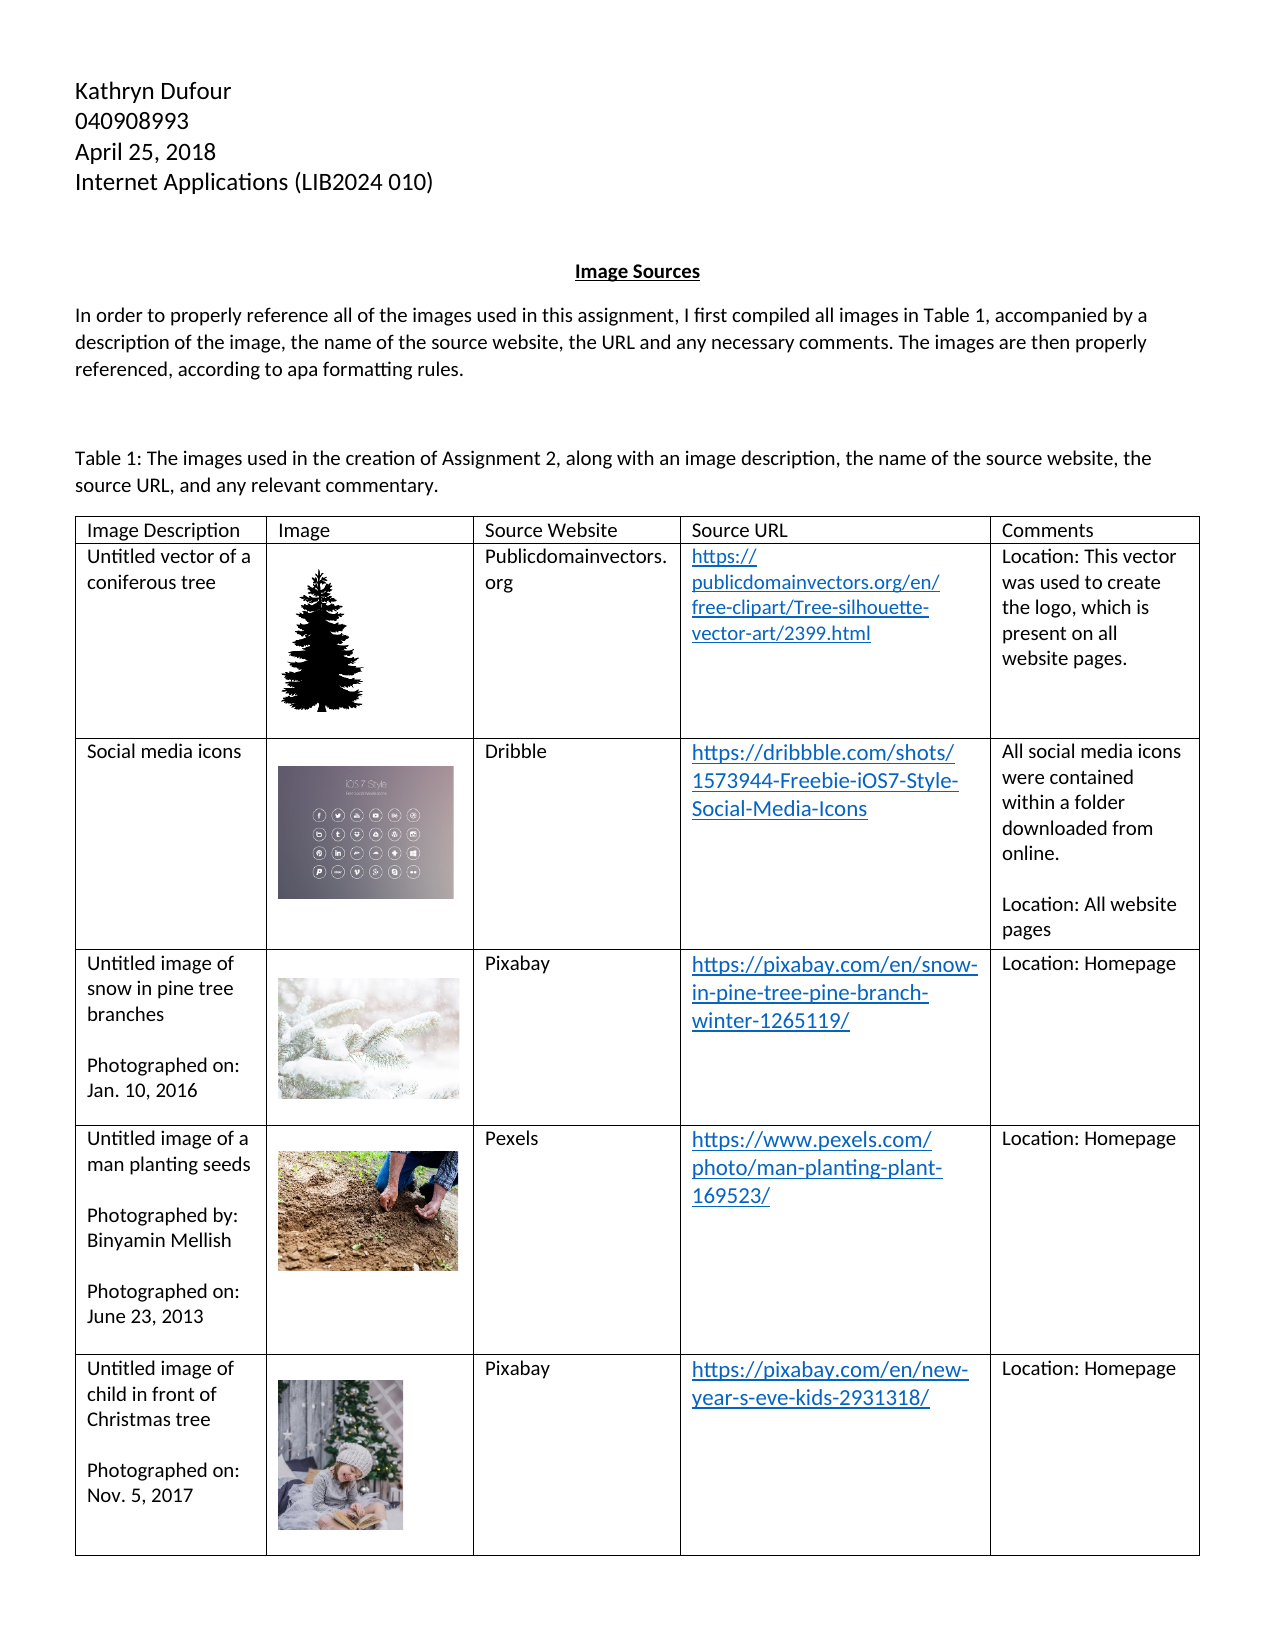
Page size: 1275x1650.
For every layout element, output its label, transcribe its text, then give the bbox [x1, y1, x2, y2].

picture [278, 569, 375, 712]
text In order to properly reference all of the images used in this assignment, I first compiled all images in Table 1, accompanied by a description of the image, the name of the source website, the URL and any necessary comments. The images are then properly referenced, according to apa formatting rules. [75, 302, 1200, 382]
table_cell Pixabay [474, 950, 680, 1124]
table_cell [267, 1126, 473, 1354]
table_cell https://dribbble.com/shots/1573944-Freebie-iOS7-Style-Social-Media-Icons [681, 739, 990, 949]
table_cell [267, 739, 473, 949]
table_header Image [267, 517, 473, 543]
table_cell Untitled vector of a coniferous tree [76, 544, 266, 737]
table_cell Pixabay [474, 1355, 680, 1555]
table_cell Untitled image of a man planting seeds Photographed by: Binyamin Mellish Photographed on: June 23, 2013 [76, 1126, 266, 1354]
text Table 1: The images used in the creation of Assignment 2, along with an image description, the name of the source website, the source URL, and any relevant commentary. [75, 445, 1200, 498]
picture [278, 1380, 404, 1530]
table_cell Publicdomainvectors.org [474, 544, 680, 737]
table_header Source URL [681, 517, 990, 543]
text Kathryn Dufour 040908993 April 25, 2018 Internet Applications (LIB2024 010) [75, 75, 1200, 197]
table_cell Location: Homepage [991, 950, 1199, 1124]
table_cell Pexels [474, 1126, 680, 1354]
table_cell https://pixabay.com/en/snow-in-pine-tree-pine-branch-winter-1265119/ [681, 950, 990, 1124]
table_cell https://publicdomainvectors.org/en/free-clipart/Tree-silhouette-vector-art/2399.html [681, 544, 990, 737]
table_cell Location: Homepage [991, 1126, 1199, 1354]
picture [278, 766, 454, 899]
table_header Image Description [76, 517, 266, 543]
table_header Comments [991, 517, 1199, 543]
text Image Sources [75, 258, 1200, 283]
table_cell Dribble [474, 739, 680, 949]
picture [278, 1151, 459, 1271]
table_cell [267, 1355, 473, 1555]
table_cell Untitled image of child in front of Christmas tree Photographed on: Nov. 5, 2017 [76, 1355, 266, 1555]
table_cell Location: Homepage [991, 1355, 1199, 1555]
table_cell [267, 950, 473, 1124]
table_cell https://www.pexels.com/photo/man-planting-plant-169523/ [681, 1126, 990, 1354]
table_cell All social media icons were contained within a folder downloaded from online. Location: All website pages [991, 739, 1199, 949]
table_header Source Website [474, 517, 680, 543]
picture [278, 978, 460, 1099]
table_cell https://pixabay.com/en/new-year-s-eve-kids-2931318/ [681, 1355, 990, 1555]
table_cell Location: This vector was used to create the logo, which is present on all website pages. [991, 544, 1199, 737]
table_cell [267, 544, 473, 737]
table_cell Untitled image of snow in pine tree branches Photographed on: Jan. 10, 2016 [76, 950, 266, 1124]
table_cell Social media icons [76, 739, 266, 949]
